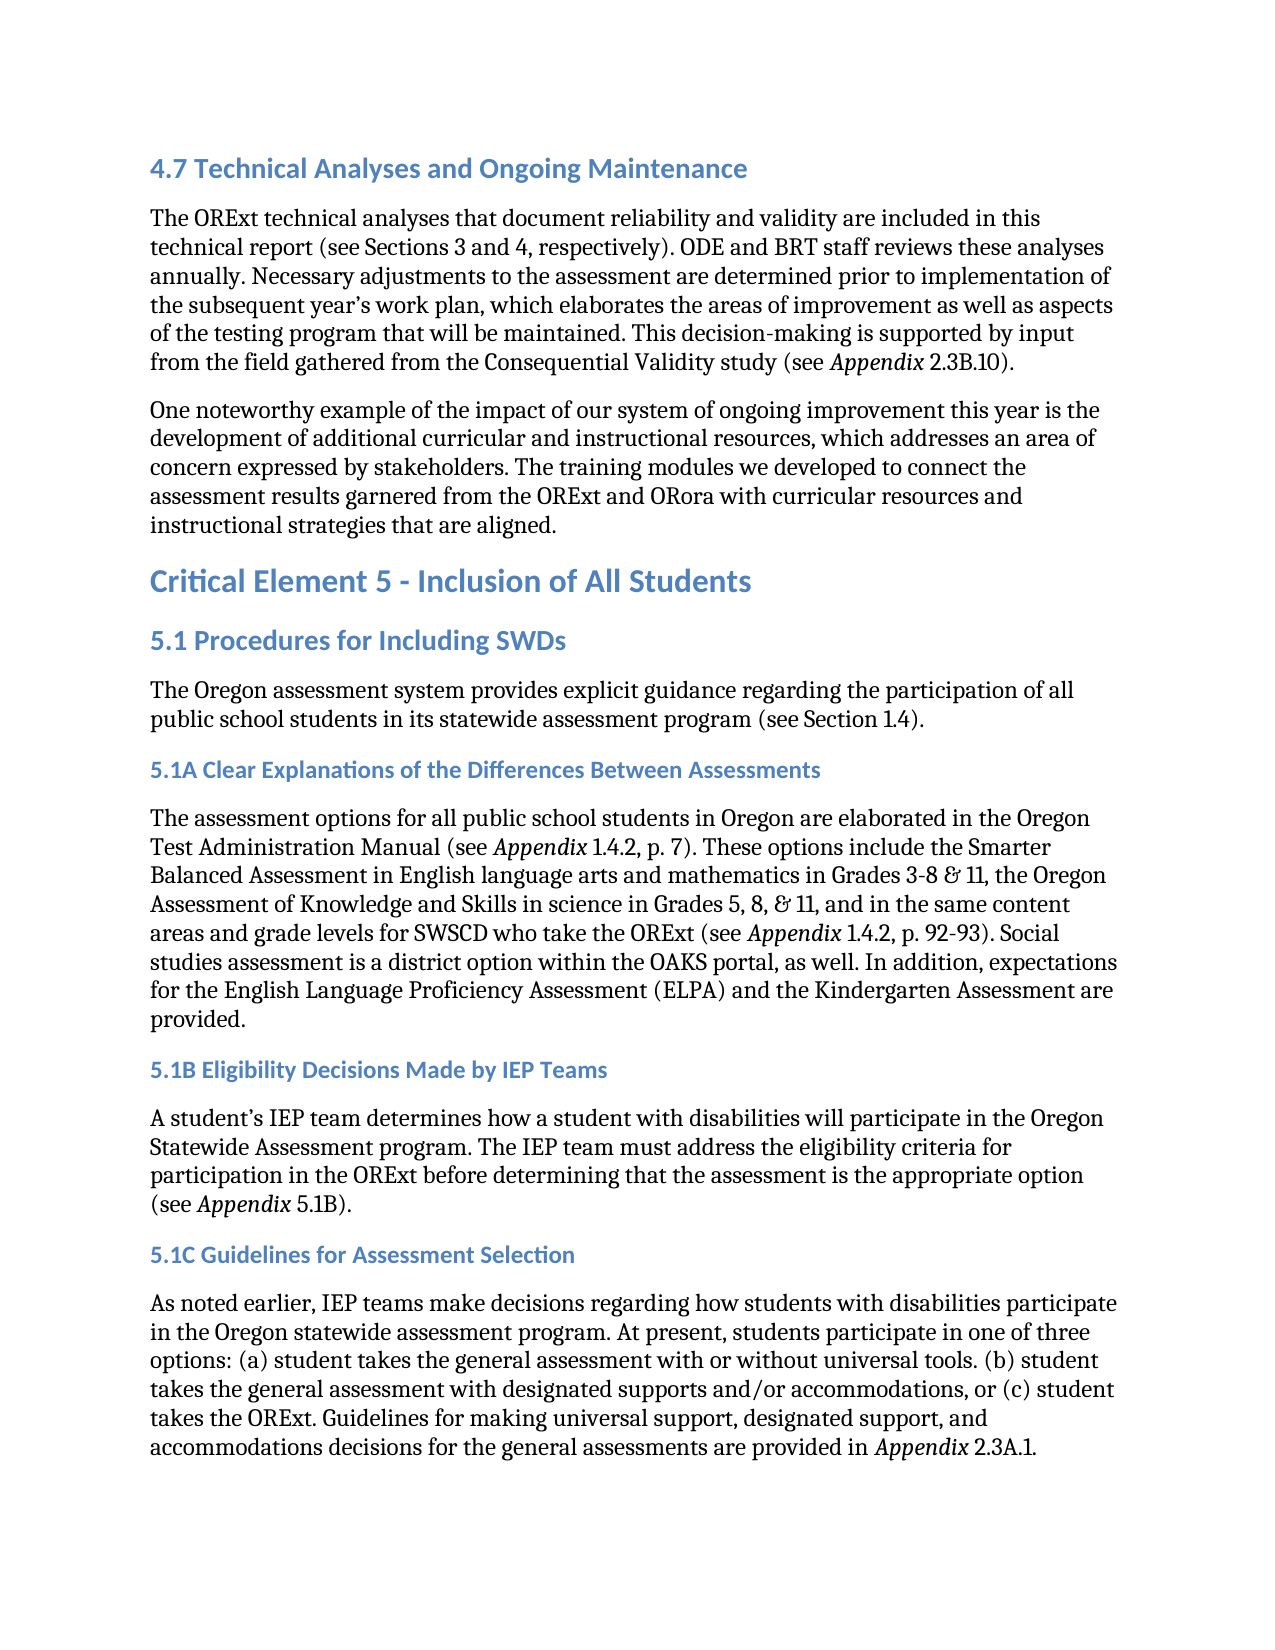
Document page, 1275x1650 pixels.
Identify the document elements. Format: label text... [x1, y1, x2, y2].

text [150, 1289, 1125, 1461]
subtitle Critical Element 5 - Inclusion of All Students [150, 560, 1125, 601]
text The assessment options for all public school students in Oregon are elaborated in the Oregon Test Administration Manual (see Appendix 1.4.2, p. 7). These options include the Smarter Balanced Assessment in English language arts and mathematics in Grades 3-8 & 11, the Oregon Assessment of Knowledge and Skills in science in Grades 5, 8, & 11, and in the same content areas and grade levels for SWSCD who take the ORExt (see Appendix 1.4.2, p. 92-93). Social studies assessment is a district option within the OAKS portal, as well. In addition, expectations for the English Language Proficiency Assessment (ELPA) and the Kindergarten Assessment are provided. [150, 804, 1125, 1034]
subtitle 5.1B Eligibility Decisions Made by IEP Teams [150, 1054, 1125, 1085]
subtitle 4.7 Technical Analyses and Ongoing Maintenance [150, 150, 1125, 186]
text One noteworthy example of the impact of our system of ongoing improvement this year is the development of additional curricular and instructional resources, which addresses an area of concern expressed by stakeholders. The training modules we developed to connect the assessment results garnered from the ORExt and ORora with curricular resources and instructional strategies that are aligned. [150, 396, 1125, 539]
subtitle 5.1A Clear Explanations of the Differences Between Assessments [150, 754, 1125, 785]
text The ORExt technical analyses that document reliability and validity are included in this technical report (see Sections 3 and 4, respectively). ODE and BRT staff reviews these analyses annually. Necessary adjustments to the assessment are determined prior to implementation of the subsequent year’s work plan, which elaborates the areas of improvement as well as aspects of the testing program that will be maintained. This decision-making is supported by input from the field gathered from the Consequential Validity study (see Appendix 2.3B.10). [150, 204, 1125, 377]
subtitle 5.1 Procedures for Including SWDs [150, 622, 1125, 657]
text The Oregon assessment system provides explicit guidance regarding the participation of all public school students in its statewide assessment program (see Section 1.4). [150, 676, 1125, 734]
subtitle 5.1C Guidelines for Assessment Selection [150, 1240, 1125, 1270]
text A student’s IEP team determines how a student with disabilities will participate in the Oregon Statewide Assessment program. The IEP team must address the eligibility criteria for participation in the ORExt before determining that the assessment is the appropriate option (see Appendix 5.1B). [150, 1104, 1125, 1219]
